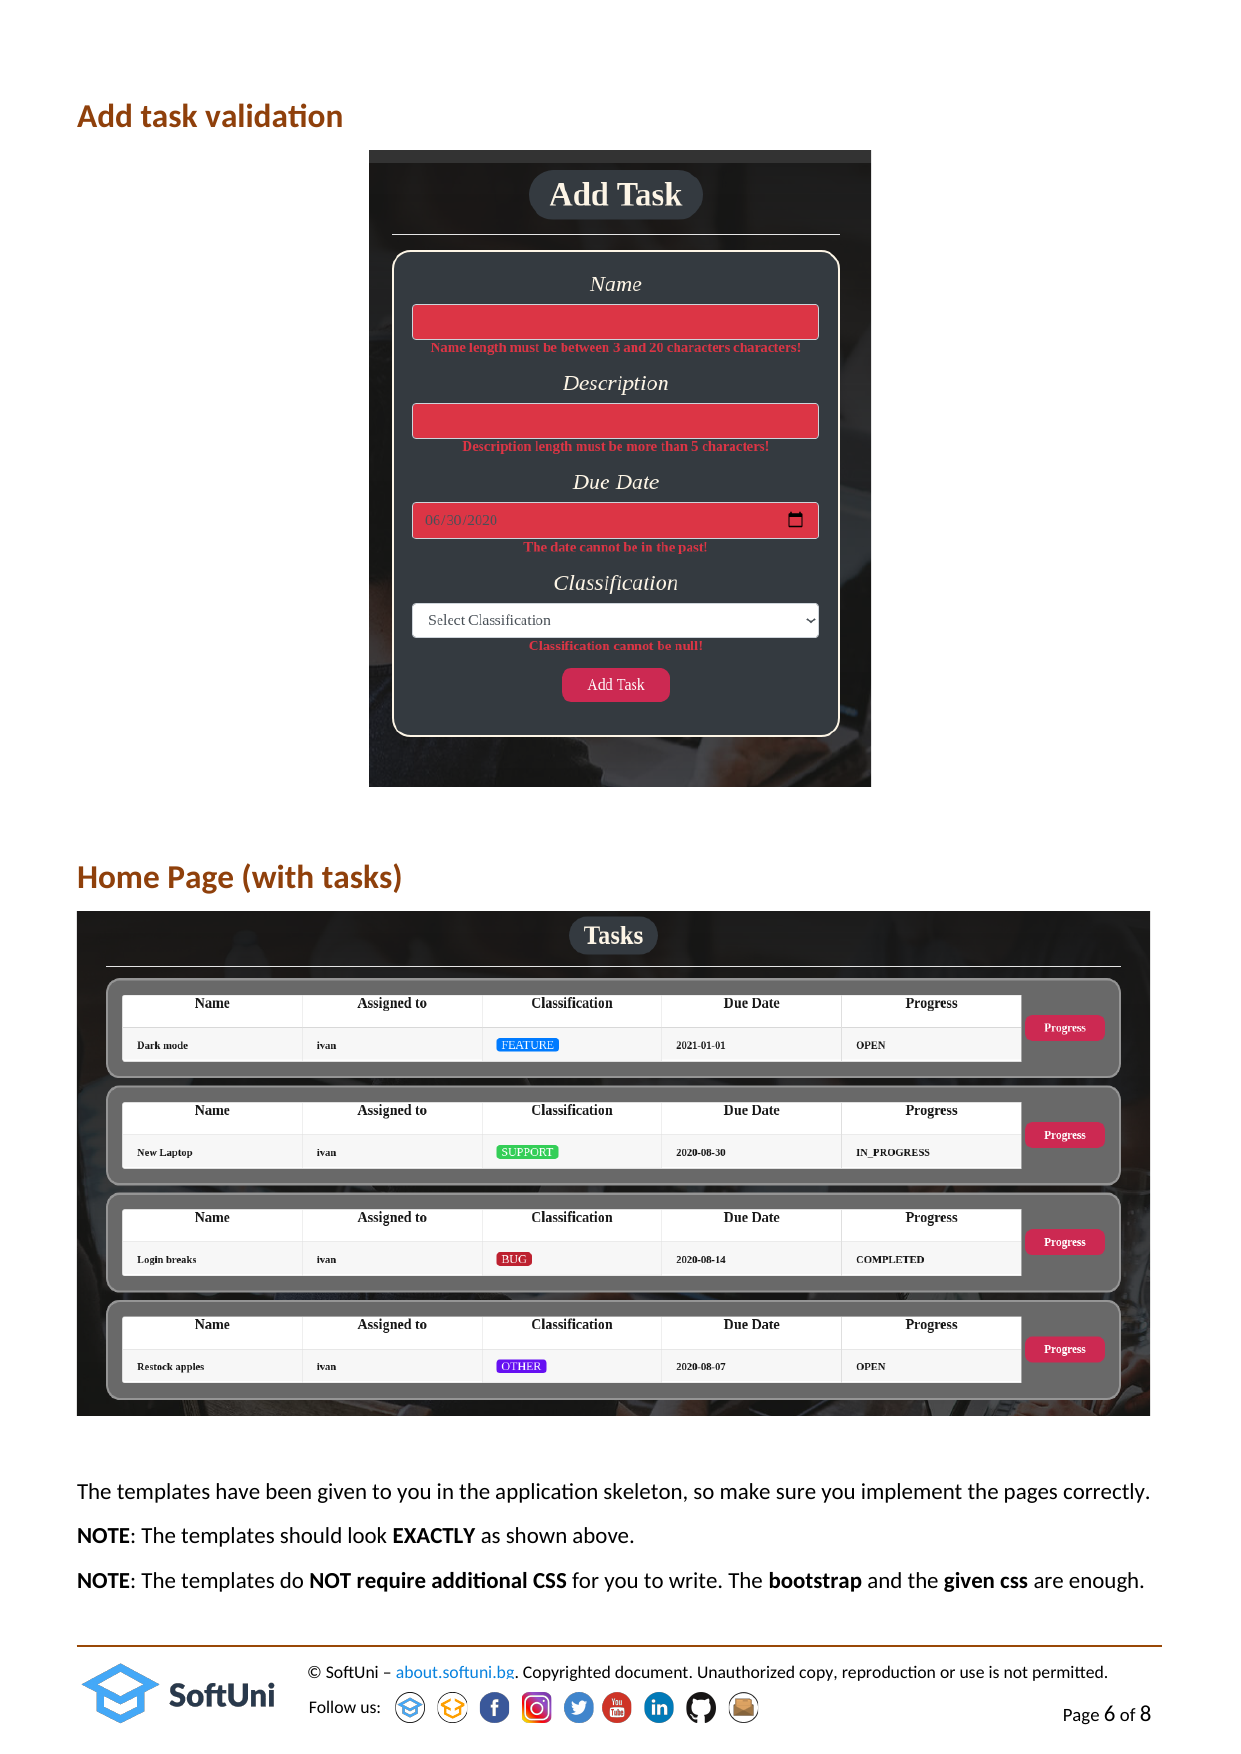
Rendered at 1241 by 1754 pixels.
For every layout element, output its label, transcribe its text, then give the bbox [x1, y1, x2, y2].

subtitle Home Page (with tasks) [77, 857, 1163, 897]
picture [644, 1692, 653, 1701]
picture [395, 1692, 425, 1723]
picture [76, 911, 1151, 1416]
picture [665, 1714, 674, 1723]
picture [522, 1692, 552, 1723]
picture [479, 1692, 510, 1723]
text NOTE: The templates should look EXACTLY as shown above. [77, 1522, 1163, 1550]
picture [658, 1705, 667, 1714]
picture [564, 1692, 594, 1723]
picture [75, 1658, 281, 1729]
text NOTE: The templates do NOT require additional CSS for you to write. The bootstrap and the given css are enough. [77, 1566, 1163, 1594]
picture [644, 1714, 653, 1723]
picture [665, 1692, 674, 1701]
picture [437, 1692, 468, 1723]
picture [728, 1692, 759, 1723]
text The templates have been given to you in the application skeleton, so make sure you implement the pages correctly. [77, 1477, 1163, 1505]
picture [686, 1692, 716, 1723]
picture [602, 1692, 632, 1723]
subtitle Add task validation [77, 95, 1163, 136]
picture [369, 150, 872, 787]
